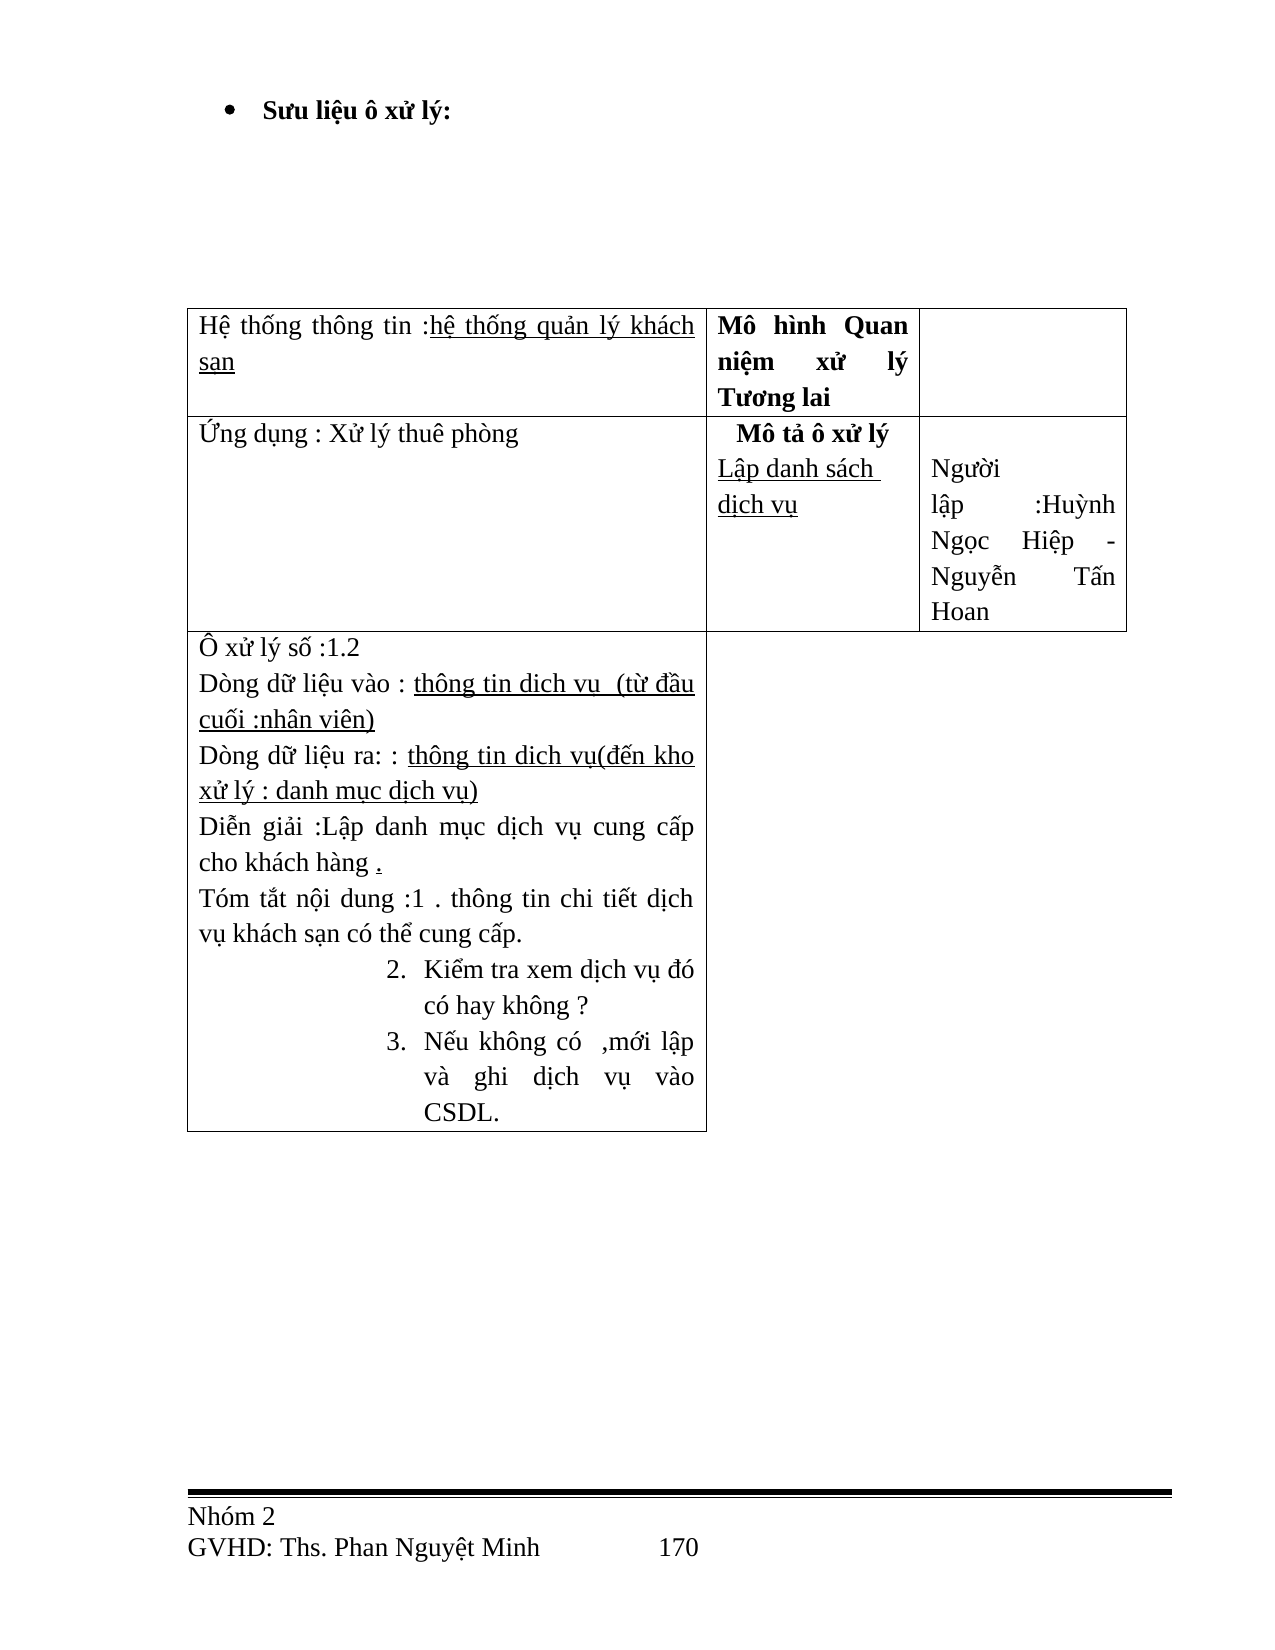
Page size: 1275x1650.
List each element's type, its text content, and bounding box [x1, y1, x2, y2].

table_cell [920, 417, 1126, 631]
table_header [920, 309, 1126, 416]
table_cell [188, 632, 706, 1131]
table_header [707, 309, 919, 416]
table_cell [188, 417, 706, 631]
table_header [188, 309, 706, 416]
list Sưu liệu ô xử lý: [225, 94, 1172, 125]
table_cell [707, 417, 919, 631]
